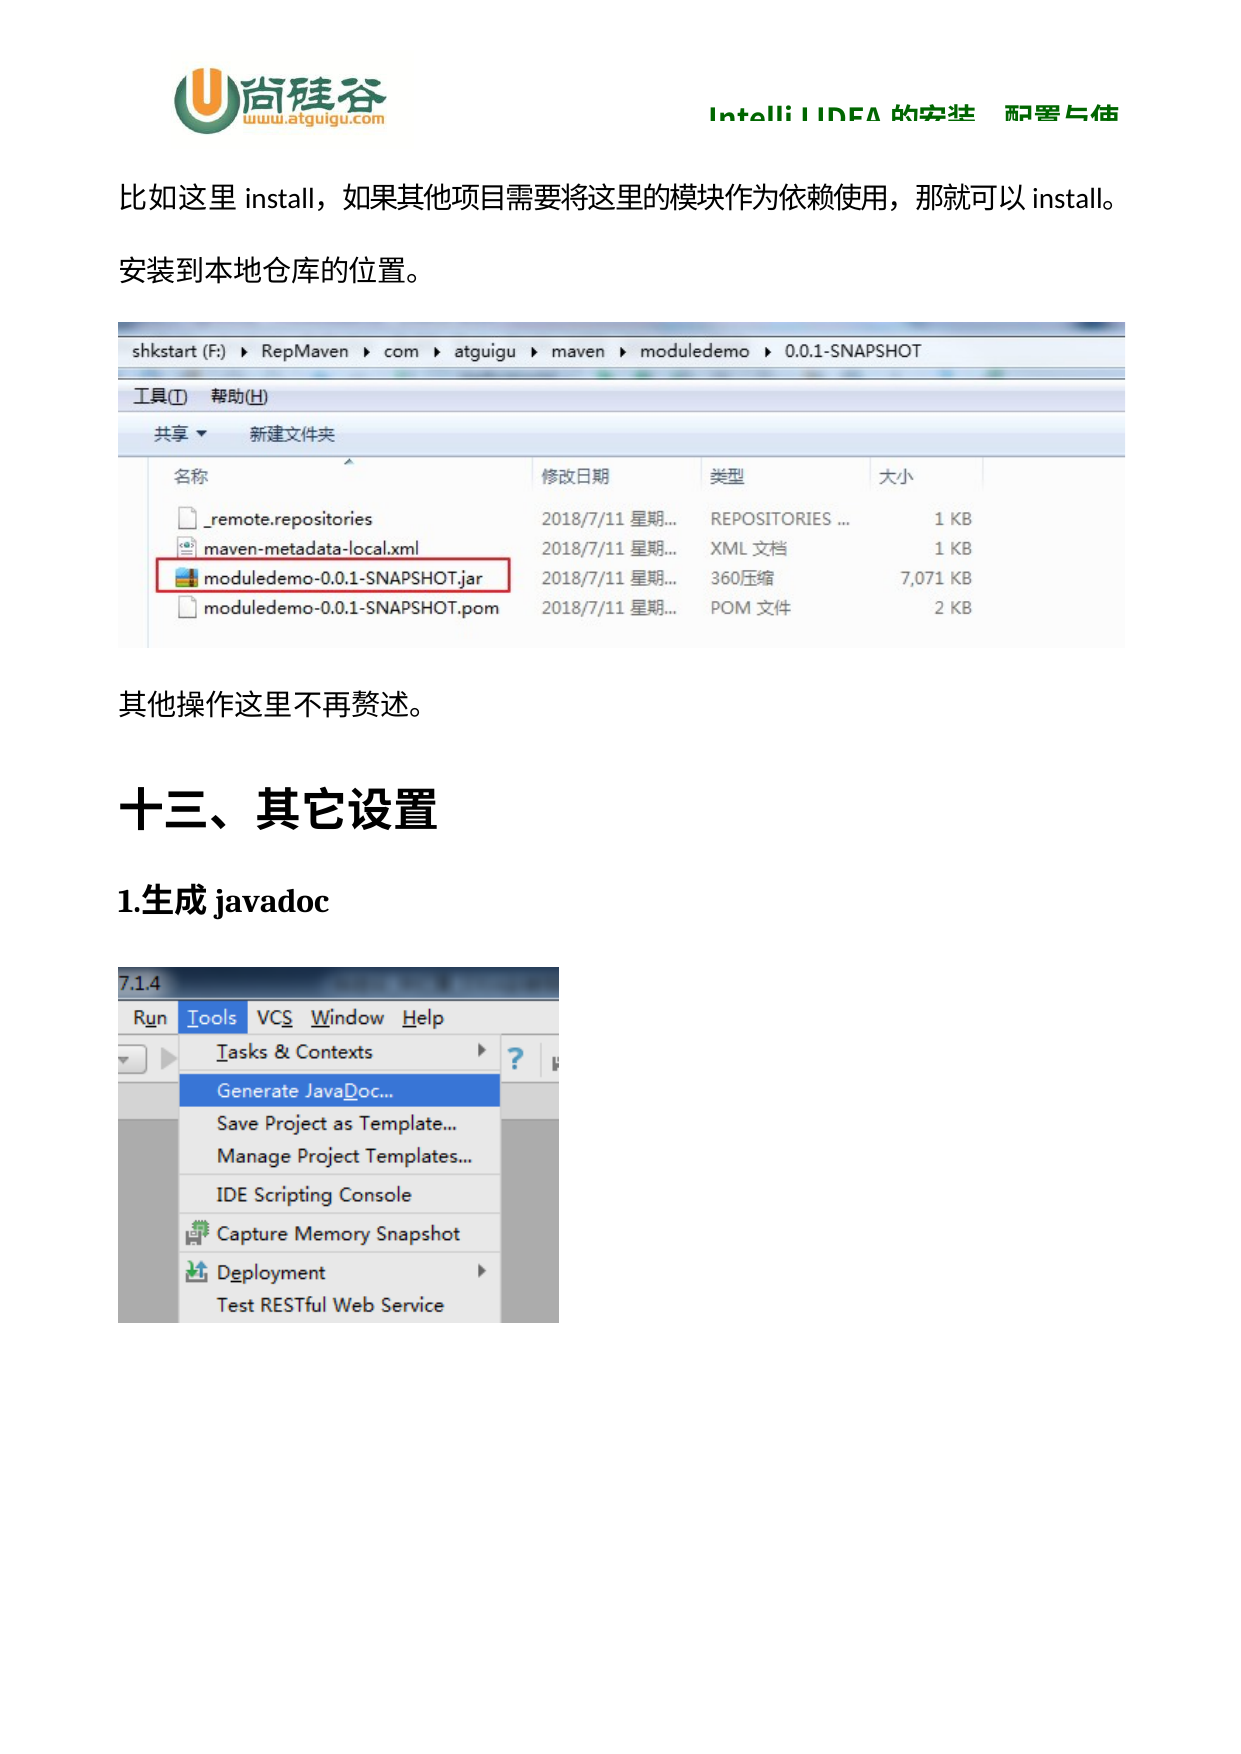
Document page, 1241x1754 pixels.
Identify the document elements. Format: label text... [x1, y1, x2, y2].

subtitle 1.生成 javadoc [118, 873, 1213, 922]
subtitle 十三、其它设置 [118, 773, 1213, 839]
text 其他操作这里不再赘述。 [118, 682, 1213, 724]
picture [170, 50, 414, 149]
picture [118, 967, 559, 1323]
text 比如这里install，如果其他项目需要将这里的模块作为依赖使用，那就可以install。安装到本地仓库的位置。 [118, 174, 1143, 290]
picture [118, 322, 1125, 648]
